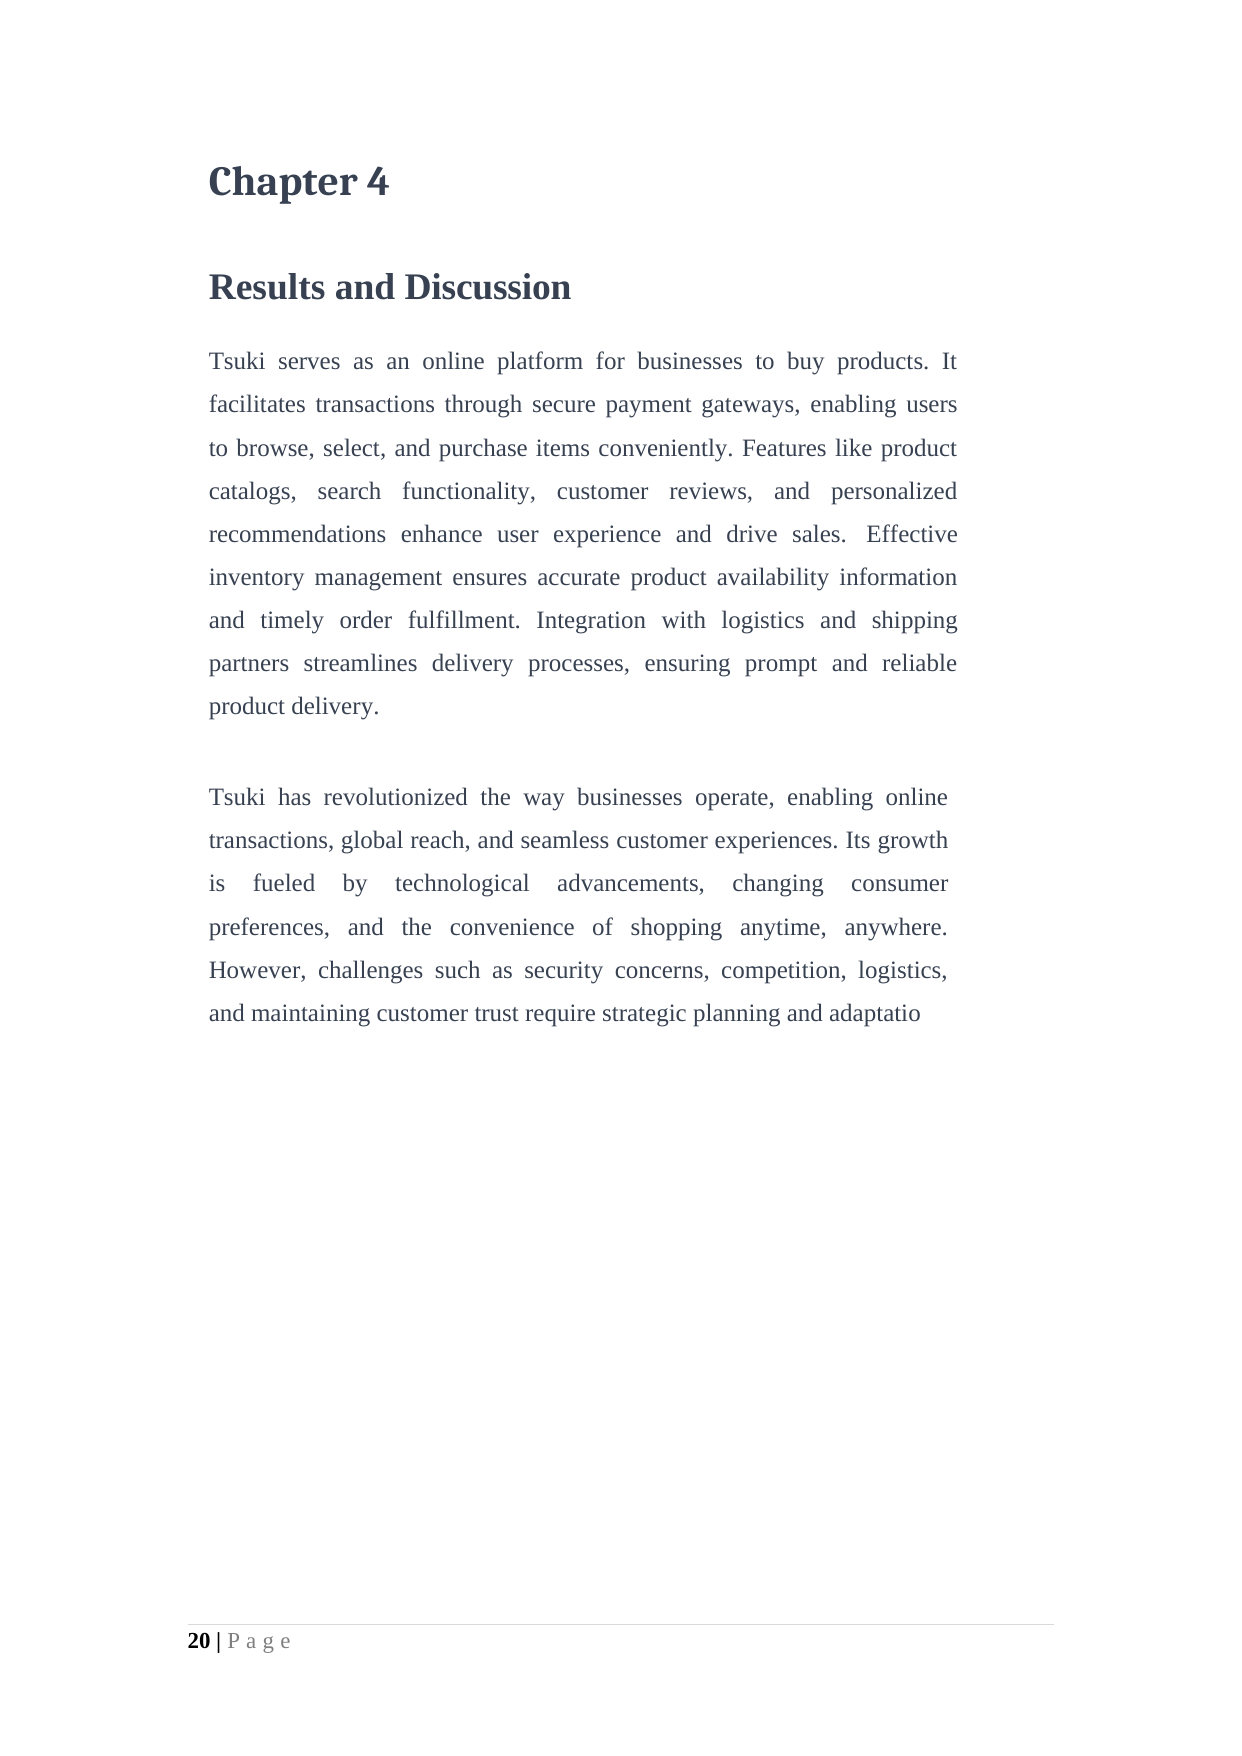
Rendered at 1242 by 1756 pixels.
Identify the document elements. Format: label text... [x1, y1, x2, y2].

text Tsuki serves as an online platform for businesses to buy products. It facilitates transactions through secure payment gateways, enabling users to browse, select, and purchase items conveniently. Features like product catalogs, search functionality, customer reviews, and personalized recommendations enhance user experience and drive sales. Effective inventory management ensures accurate product availability information and timely order fulfillment. Integration with logistics and shipping partners streamlines delivery processes, ensuring prompt and reliable product delivery. [208, 346, 958, 720]
text Tsuki has revolutionized the way businesses operate, enabling online transactions, global reach, and seamless customer experiences. Its growth is fueled by technological advancements, changing consumer preferences, and the convenience of shopping anytime, anywhere. However, challenges such as security concerns, competition, logistics, and maintaining customer trust require strategic planning and adaptatio [208, 782, 948, 1027]
text Results and Discussion [208, 265, 1054, 308]
subtitle Chapter 4 [208, 158, 1054, 206]
